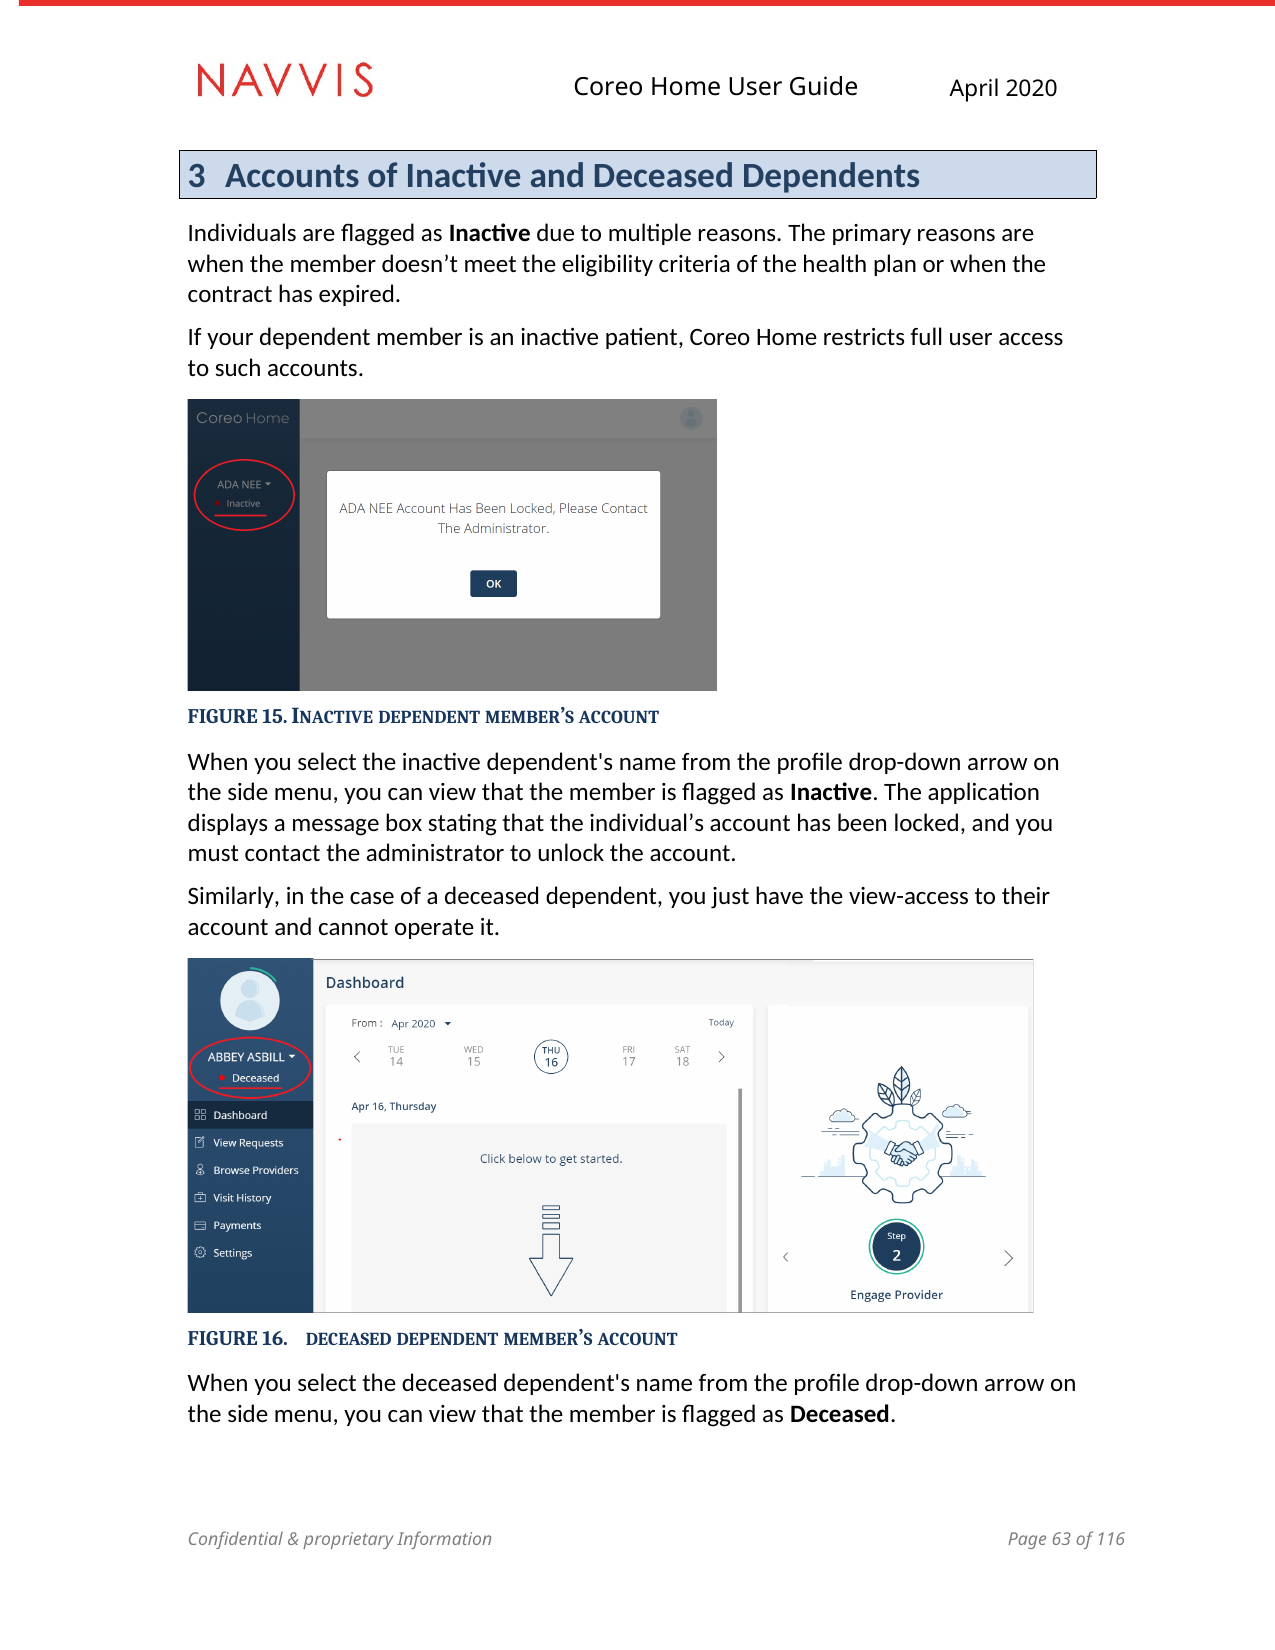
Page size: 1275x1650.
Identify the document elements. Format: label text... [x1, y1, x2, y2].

text When you select the deceased dependent's name from the profile drop-down arrow on the side menu, you can view that the member is flagged as Deceased. [187, 1367, 1087, 1428]
text Similarly, in the case of a deceased dependent, you just have the view-access to their account and cannot operate it. [187, 880, 1087, 941]
picture [187, 958, 1034, 1313]
subtitle Accounts of Inactive and Deceased Dependents [180, 151, 1096, 198]
text deceased dependent member’s account [187, 1325, 1058, 1351]
text When you select the inactive dependent's name from the profile drop-down arrow on the side menu, you can view that the member is flagged as Inactive. The application displays a message box stating that the individual’s account has been locked, and you must contact the administrator to unlock the account. [187, 746, 1087, 868]
text If your dependent member is an inactive patient, Coreo Home restricts full user access to such accounts. [187, 321, 1087, 382]
picture [187, 55, 383, 104]
text Inactive dependent member’s account [187, 703, 1058, 729]
text Individuals are flagged as Inactive due to multiple reasons. The primary reasons are when the member doesn’t meet the eligibility criteria of the health plan or when the contract has expired. [187, 217, 1087, 309]
picture [187, 399, 717, 691]
